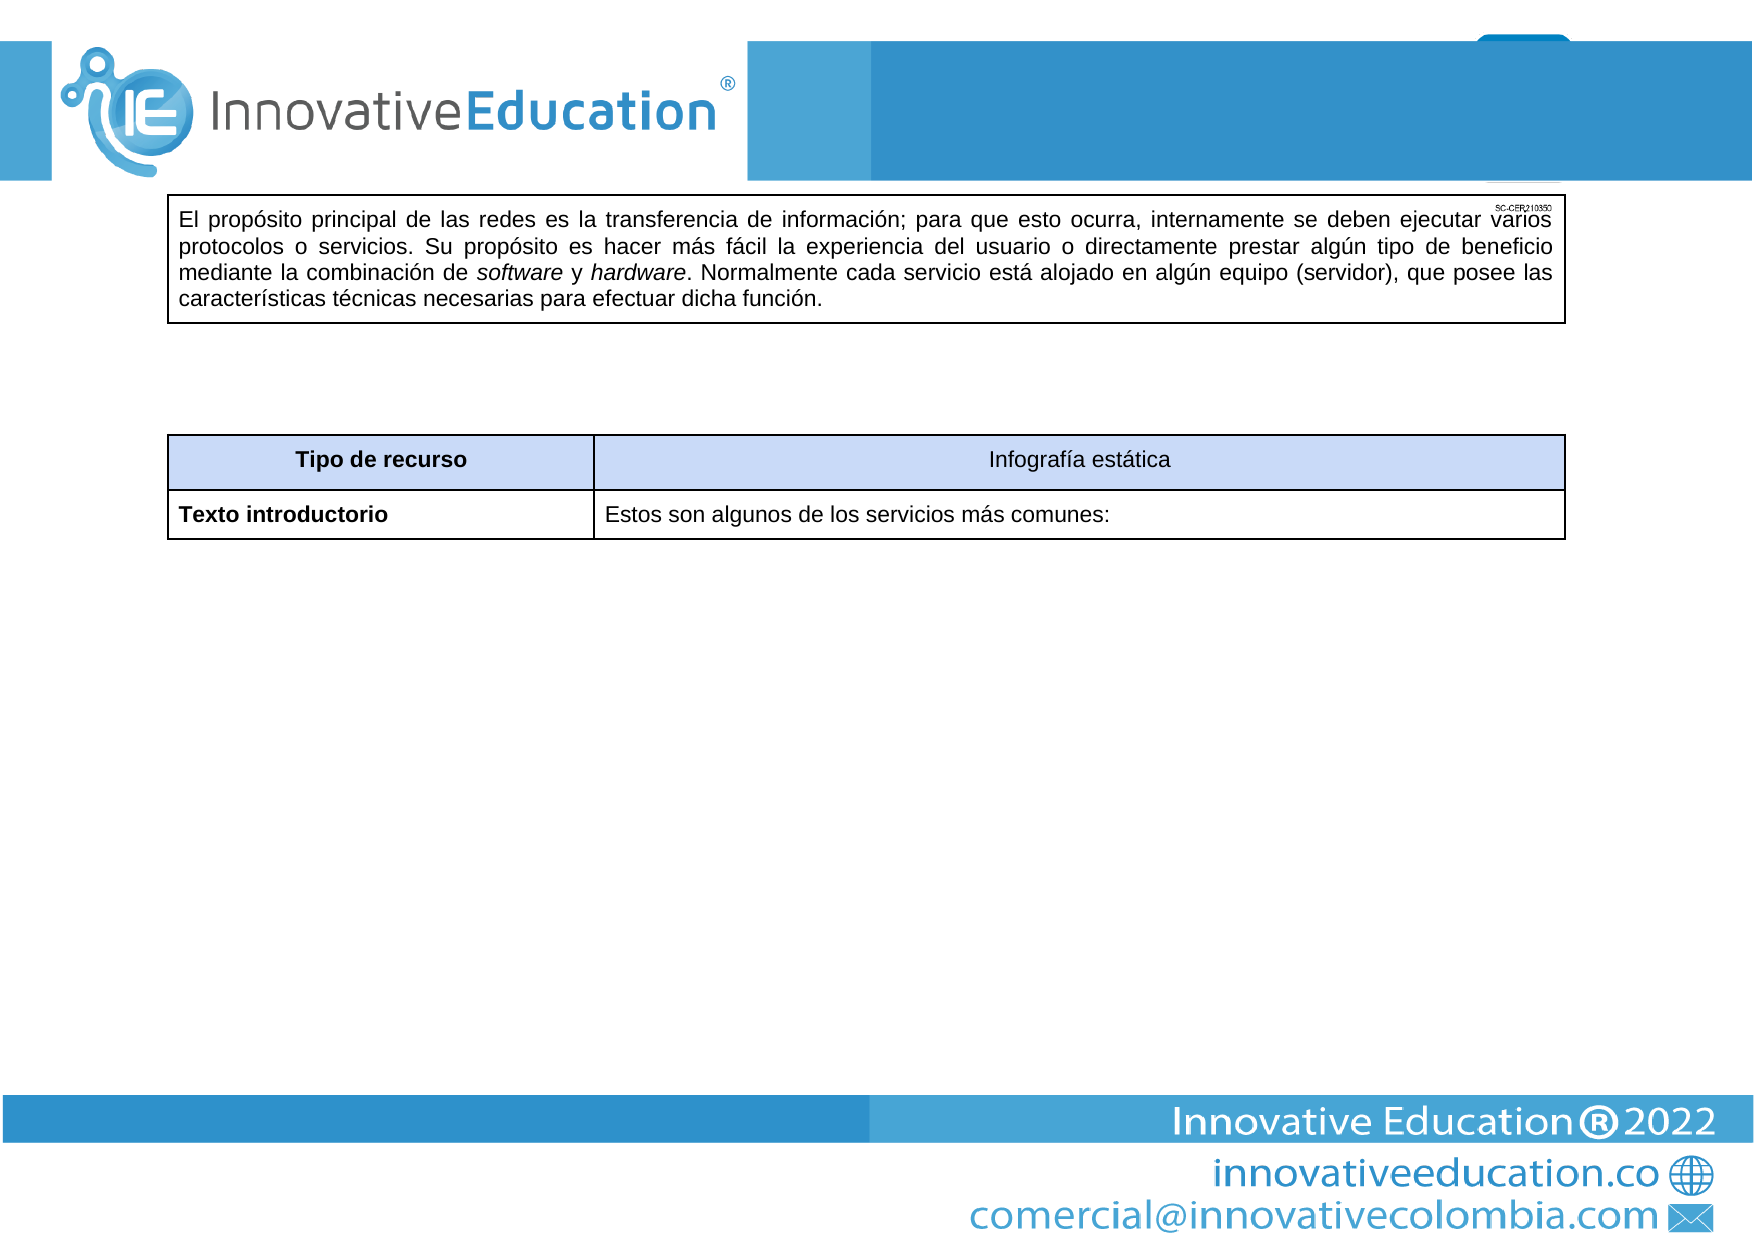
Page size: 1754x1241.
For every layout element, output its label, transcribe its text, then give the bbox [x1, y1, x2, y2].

picture [2, 1093, 1754, 1239]
table_header Tipo de recurso [169, 436, 593, 489]
table_cell El propósito principal de las redes es la transferencia de información; para que esto ocurra, internamente se deben ejecutar varios protocolos o servicios. Su propósito es hacer más fácil la experiencia del usuario o directamente prestar algún tipo de beneficio mediante la combinación de software y hardware. Normalmente cada servicio está alojado en algún equipo (servidor), que posee las características técnicas necesarias para efectuar dicha función. [169, 196, 1564, 322]
table_header Infografía estática [595, 436, 1564, 489]
table_cell Texto introductorio [169, 491, 593, 538]
table_cell Estos son algunos de los servicios más comunes: [595, 491, 1564, 538]
picture [0, 28, 1752, 214]
